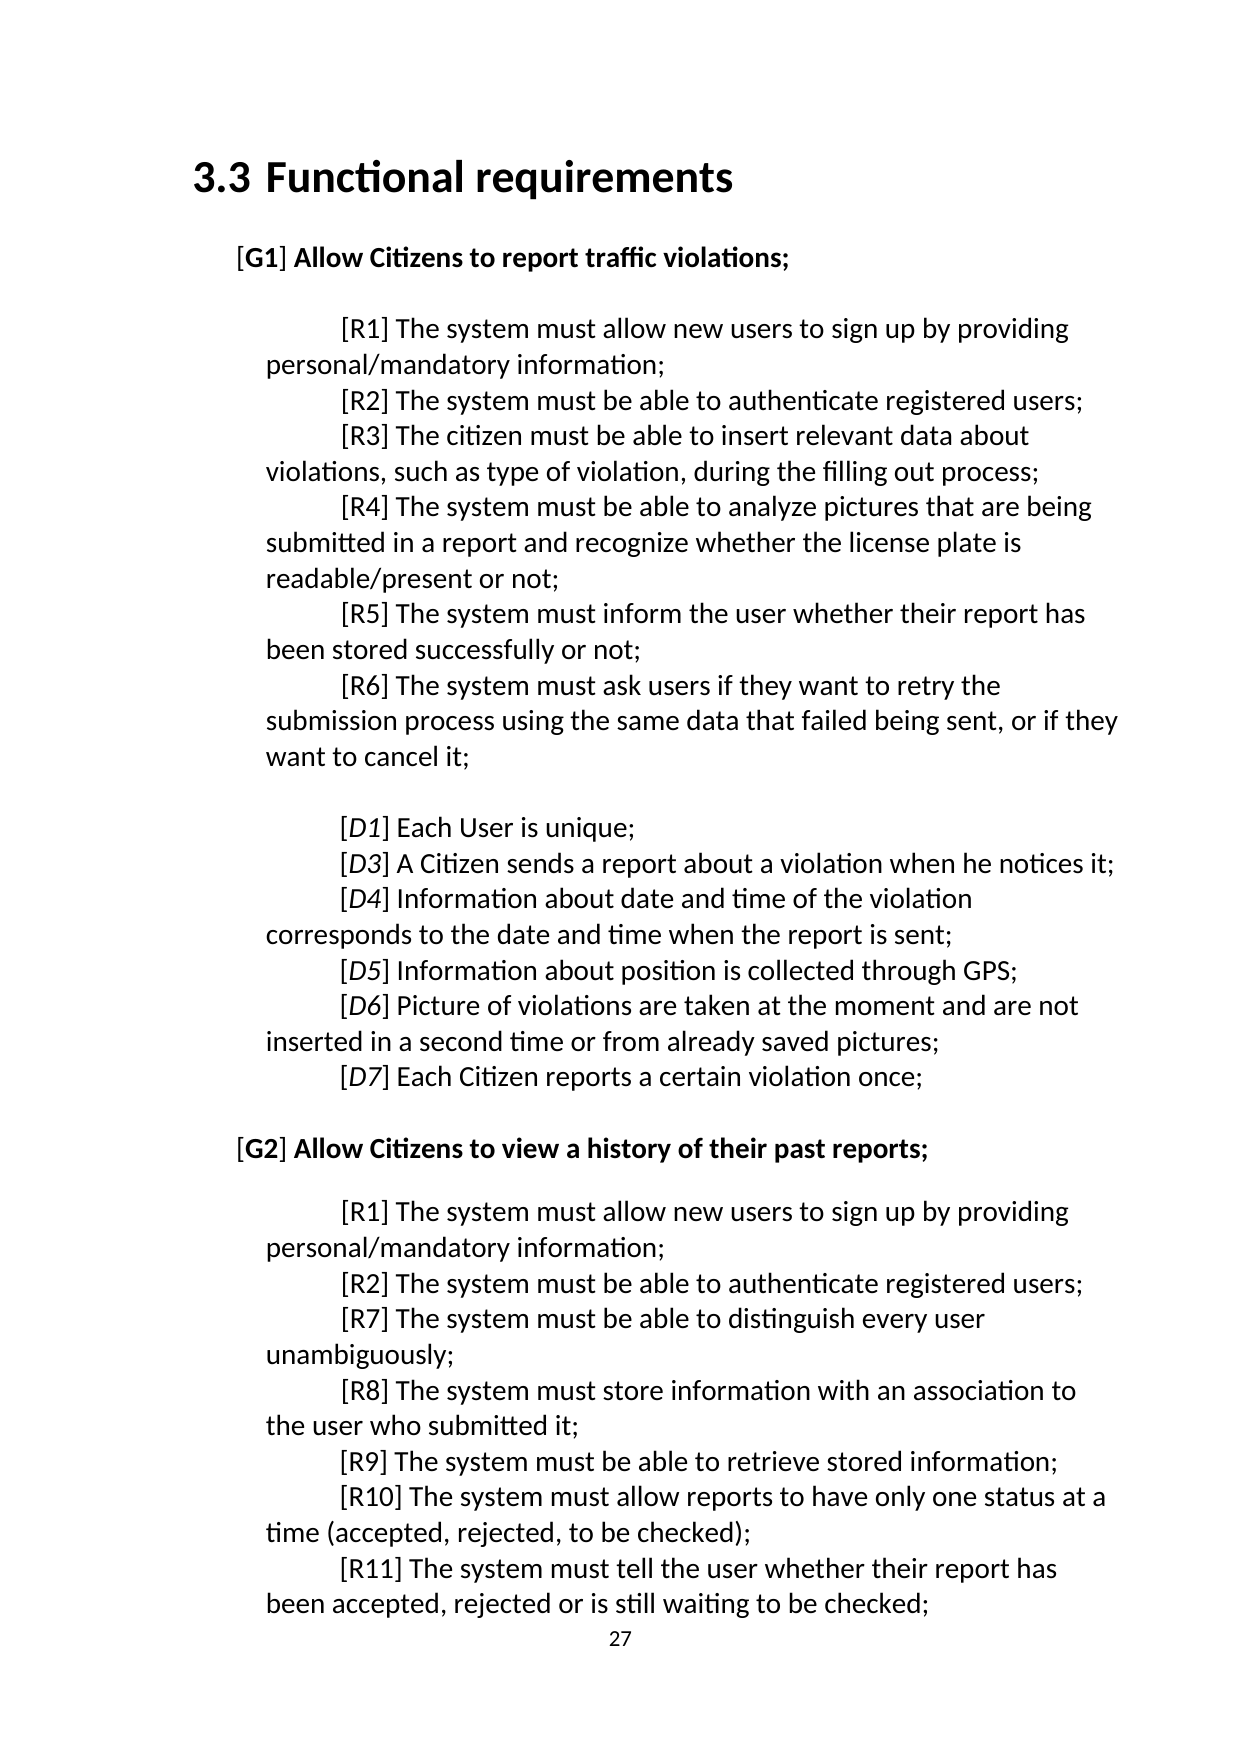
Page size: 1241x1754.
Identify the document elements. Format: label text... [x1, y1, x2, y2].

text [D6] Picture of violations are taken at the moment and are not inserted in a second time or from already saved pictures; [266, 987, 1122, 1058]
text [R7] The system must be able to distinguish every user unambiguously; [266, 1300, 1122, 1372]
text [G2] Allow Citizens to view a history of their past reports; [236, 1130, 1122, 1165]
text [R6] The system must ask users if they want to retry the submission process using the same data that failed being sent, or if they want to cancel it; [266, 667, 1122, 773]
text [R5] The system must inform the user whether their report has been stored successfully or not; [266, 595, 1122, 667]
text [R1] The system must allow new users to sign up by providing personal/mandatory information; [266, 310, 1122, 382]
text [R4] The system must be able to analyze pictures that are being submitted in a report and recognize whether the license plate is readable/present or not; [266, 488, 1122, 595]
text [R10] The system must allow reports to have only one status at a time (accepted, rejected, to be checked); [266, 1478, 1122, 1550]
text [R3] The citizen must be able to insert relevant data about violations, such as type of violation, during the filling out process; [266, 417, 1122, 488]
text [D7] Each Citizen reports a certain violation once; [236, 1058, 1122, 1094]
text [R1] The system must allow new users to sign up by providing personal/mandatory information; [266, 1193, 1122, 1265]
text [R11] The system must tell the user whether their report has been accepted, rejected or is still waiting to be checked; [266, 1550, 1122, 1621]
text [R9] The system must be able to retrieve stored information; [236, 1443, 1122, 1478]
text [R8] The system must store information with an association to the user who submitted it; [266, 1372, 1122, 1443]
text [R2] The system must be able to authenticate registered users; [266, 1265, 1122, 1300]
text [D5] Information about position is collected through GPS; [236, 952, 1122, 987]
text [G1] Allow Citizens to report traffic violations; [236, 239, 1122, 275]
text [D4] Information about date and time of the violation corresponds to the date and time when the report is sent; [266, 880, 1122, 952]
text [D3] A Citizen sends a report about a violation when he notices it; [236, 845, 1122, 880]
text [R2] The system must be able to authenticate registered users; [266, 382, 1122, 417]
list Functional requirements [192, 148, 1122, 203]
text [D1] Each User is unique; [236, 809, 1122, 845]
